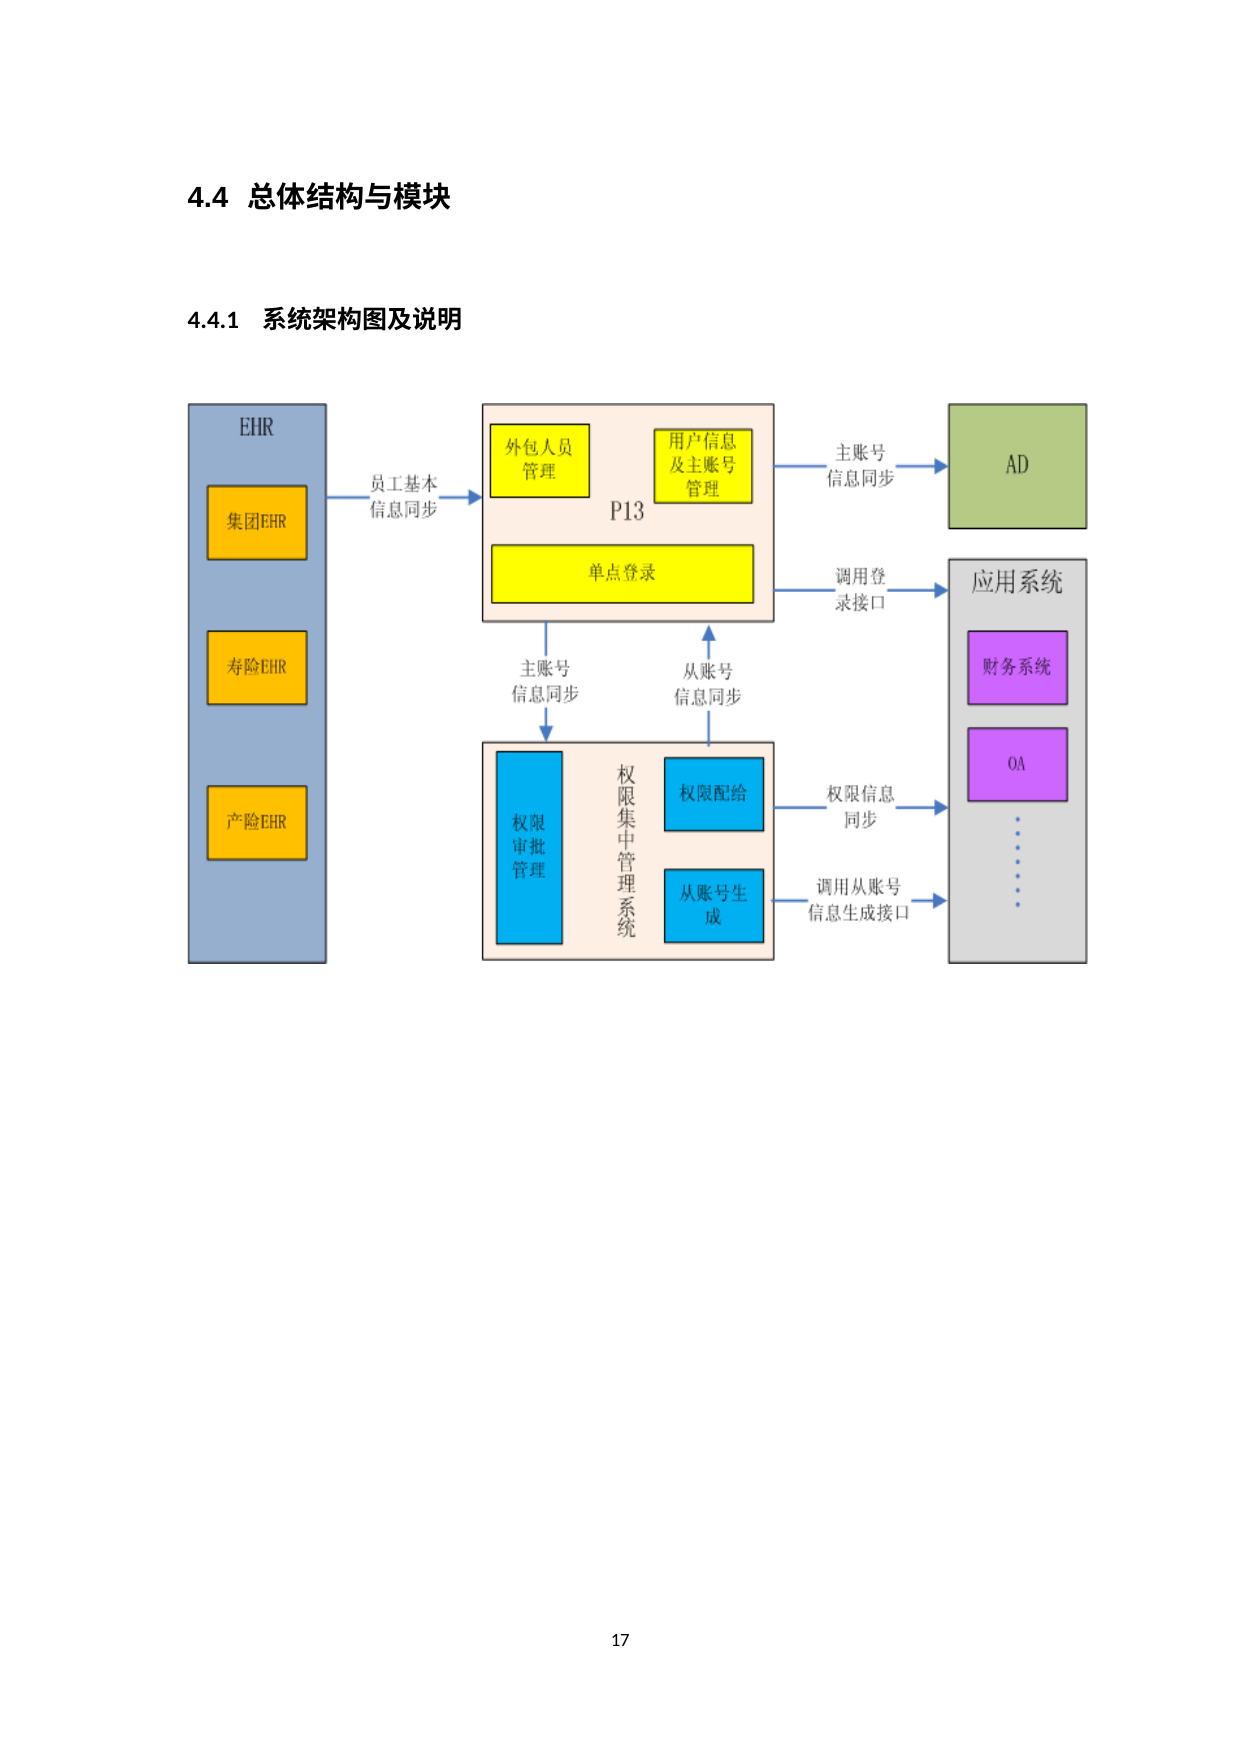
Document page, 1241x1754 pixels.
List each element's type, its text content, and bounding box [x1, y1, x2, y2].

subtitle 系统架构图及说明 [187, 285, 1053, 350]
picture [187, 403, 1088, 964]
subtitle 总体结构与模块 [187, 162, 1053, 227]
